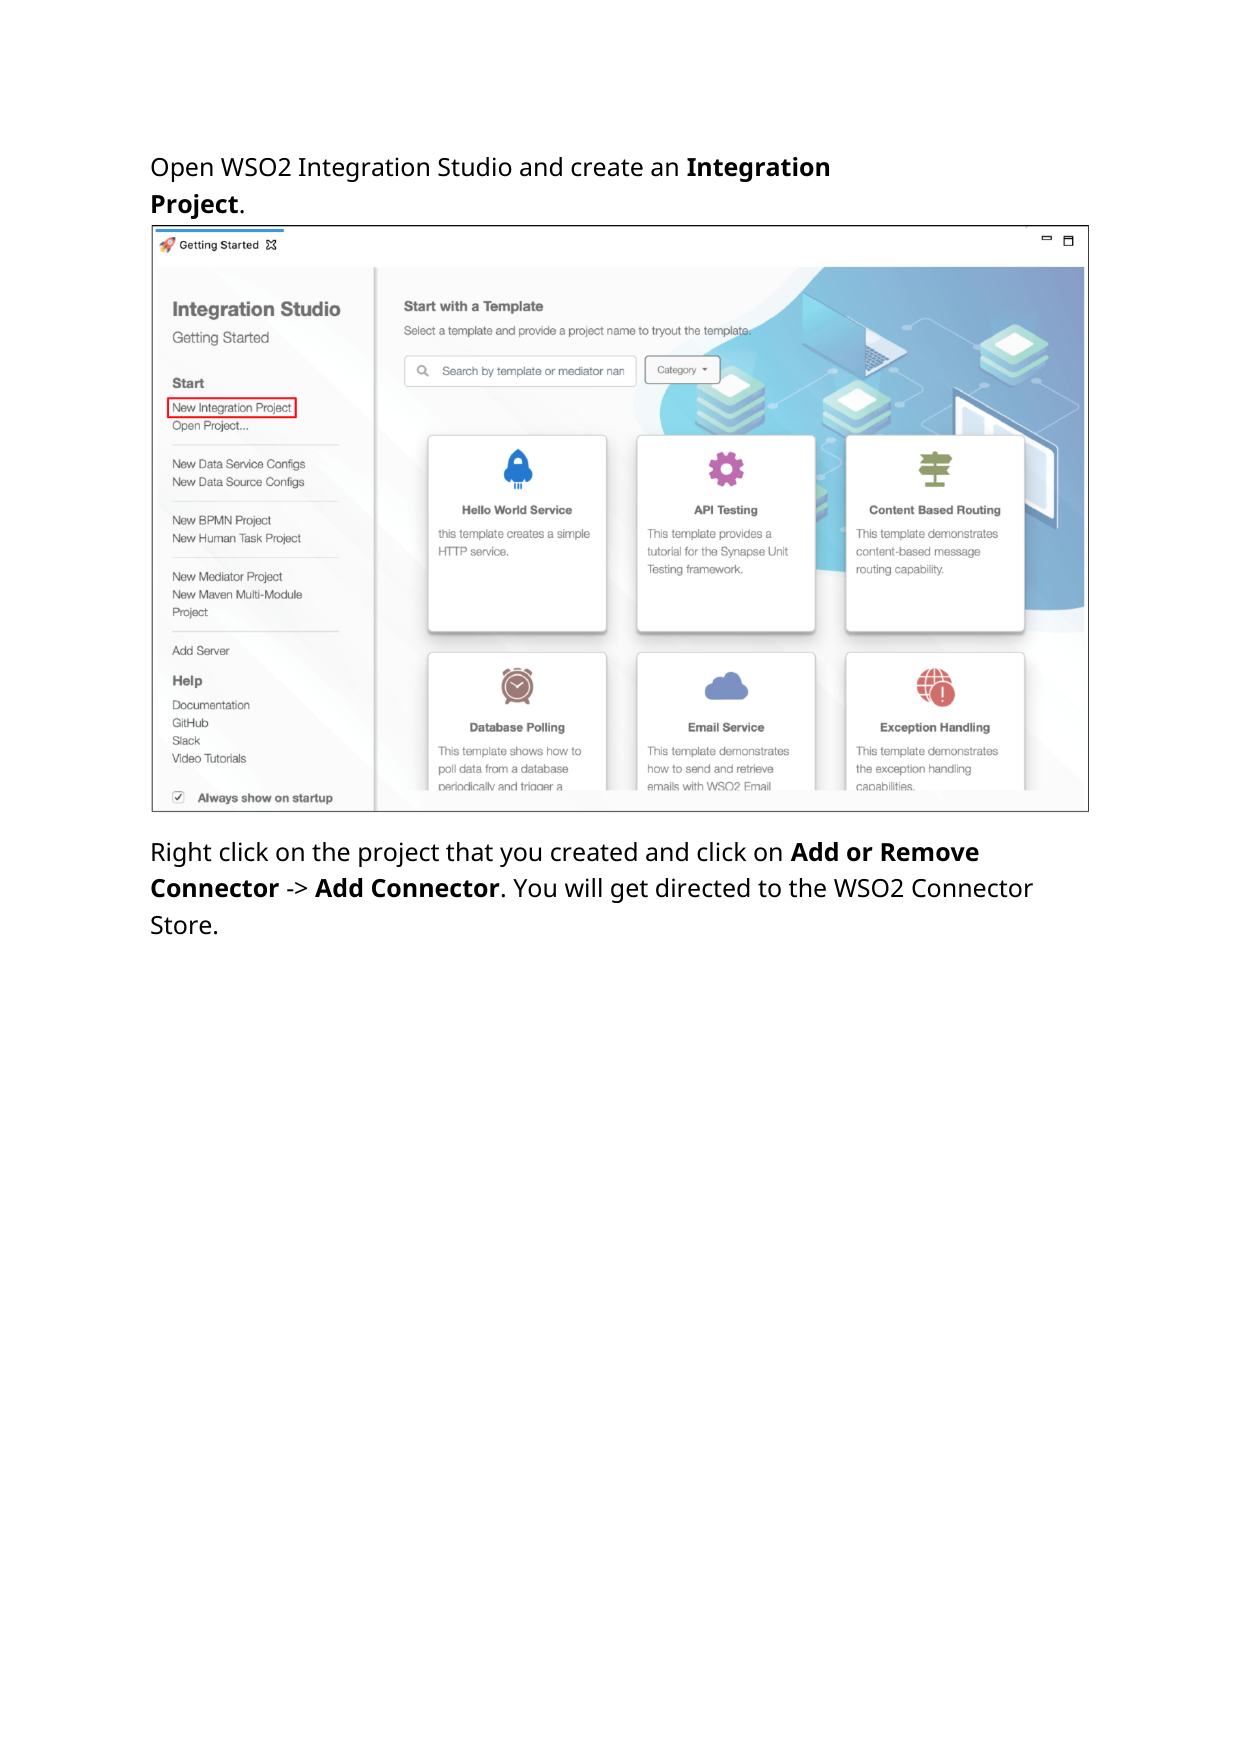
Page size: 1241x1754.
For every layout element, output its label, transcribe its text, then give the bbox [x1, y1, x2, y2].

text Right click on the project that you created and click on Add or Remove Connector -> Add Connector. You will get directed to the WSO2 Connector Store. [150, 834, 1090, 942]
picture [150, 223, 1091, 816]
text Open WSO2 Integration Studio and create an Integration Project. [150, 150, 1090, 223]
